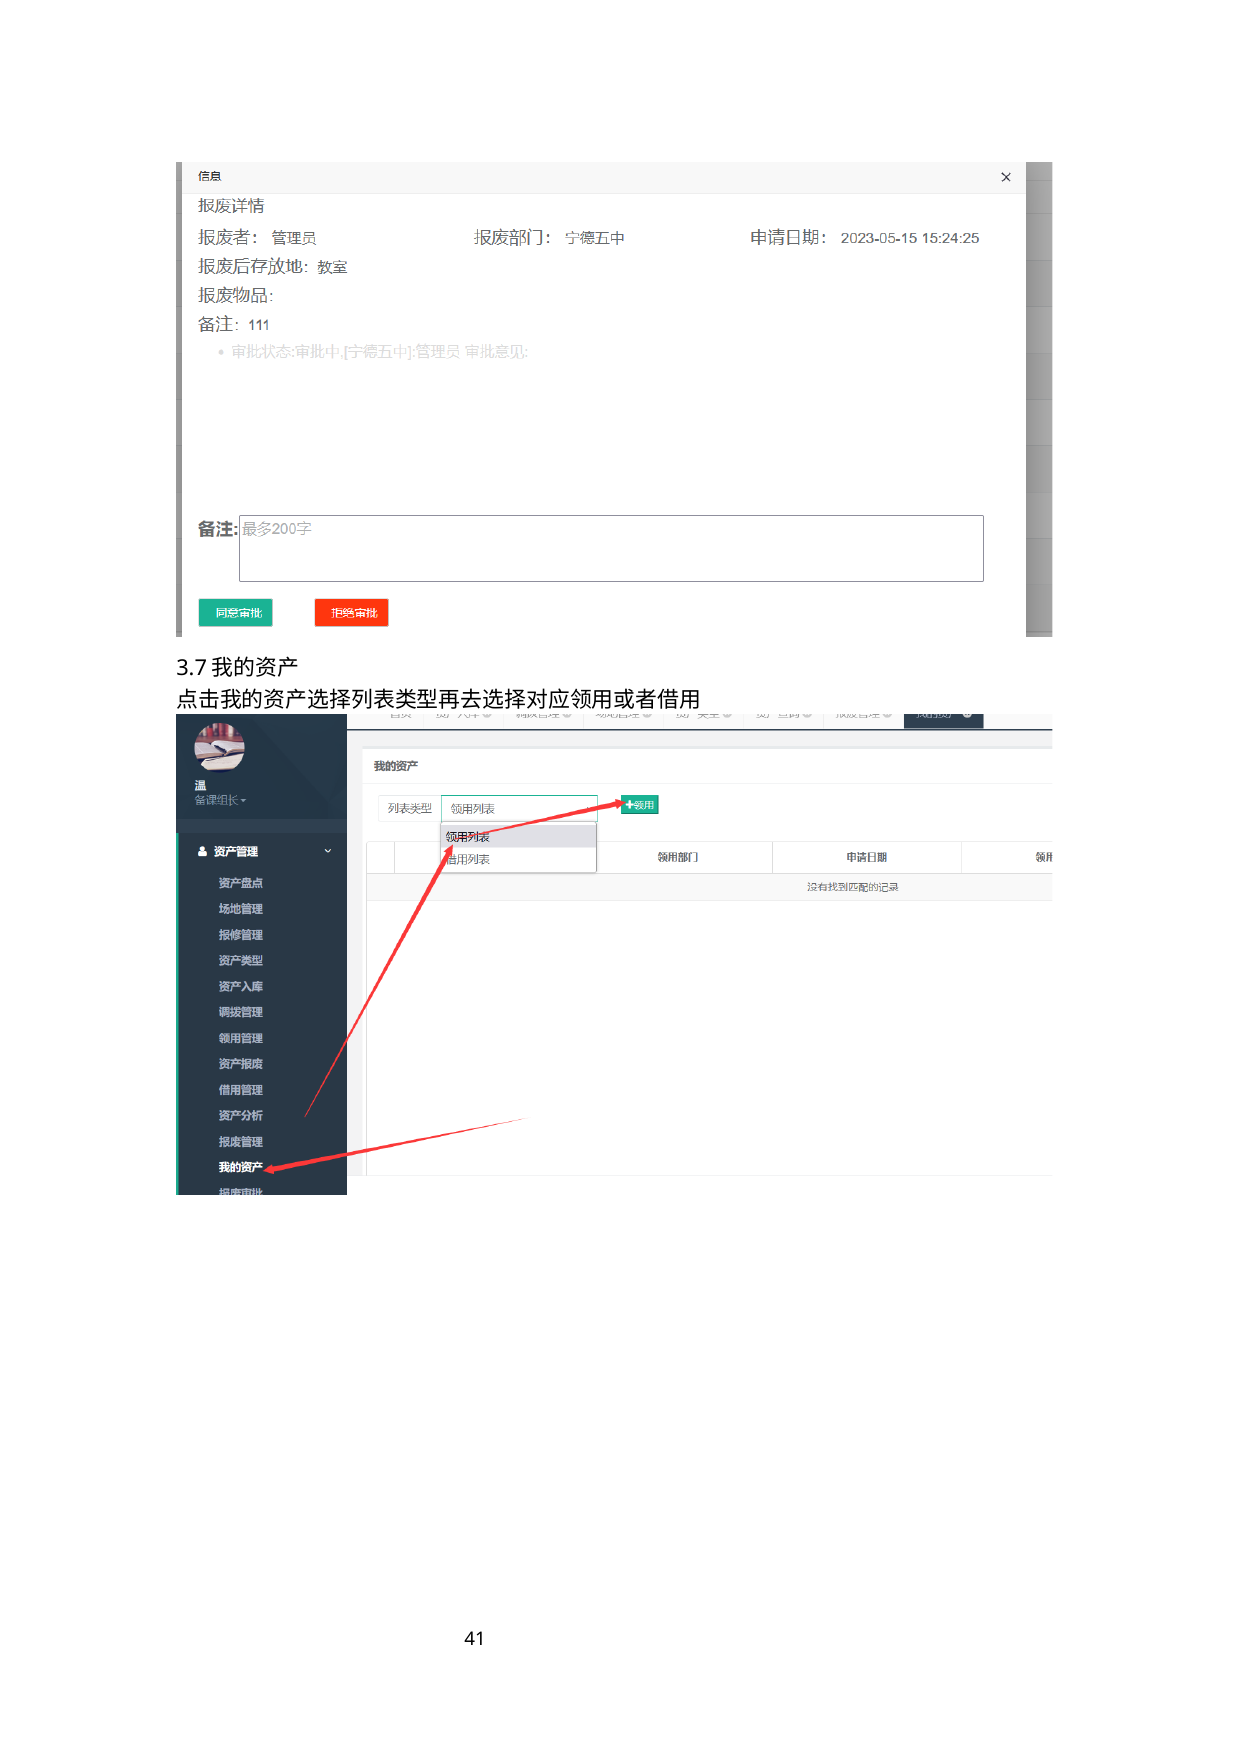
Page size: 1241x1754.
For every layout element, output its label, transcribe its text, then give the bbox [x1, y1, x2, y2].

picture [176, 714, 1053, 1195]
list 3.7我的资产 [176, 649, 1053, 682]
list 点击我的资产选择列表类型再去选择对应领用或者借用 [176, 682, 1053, 714]
picture [176, 162, 1053, 637]
